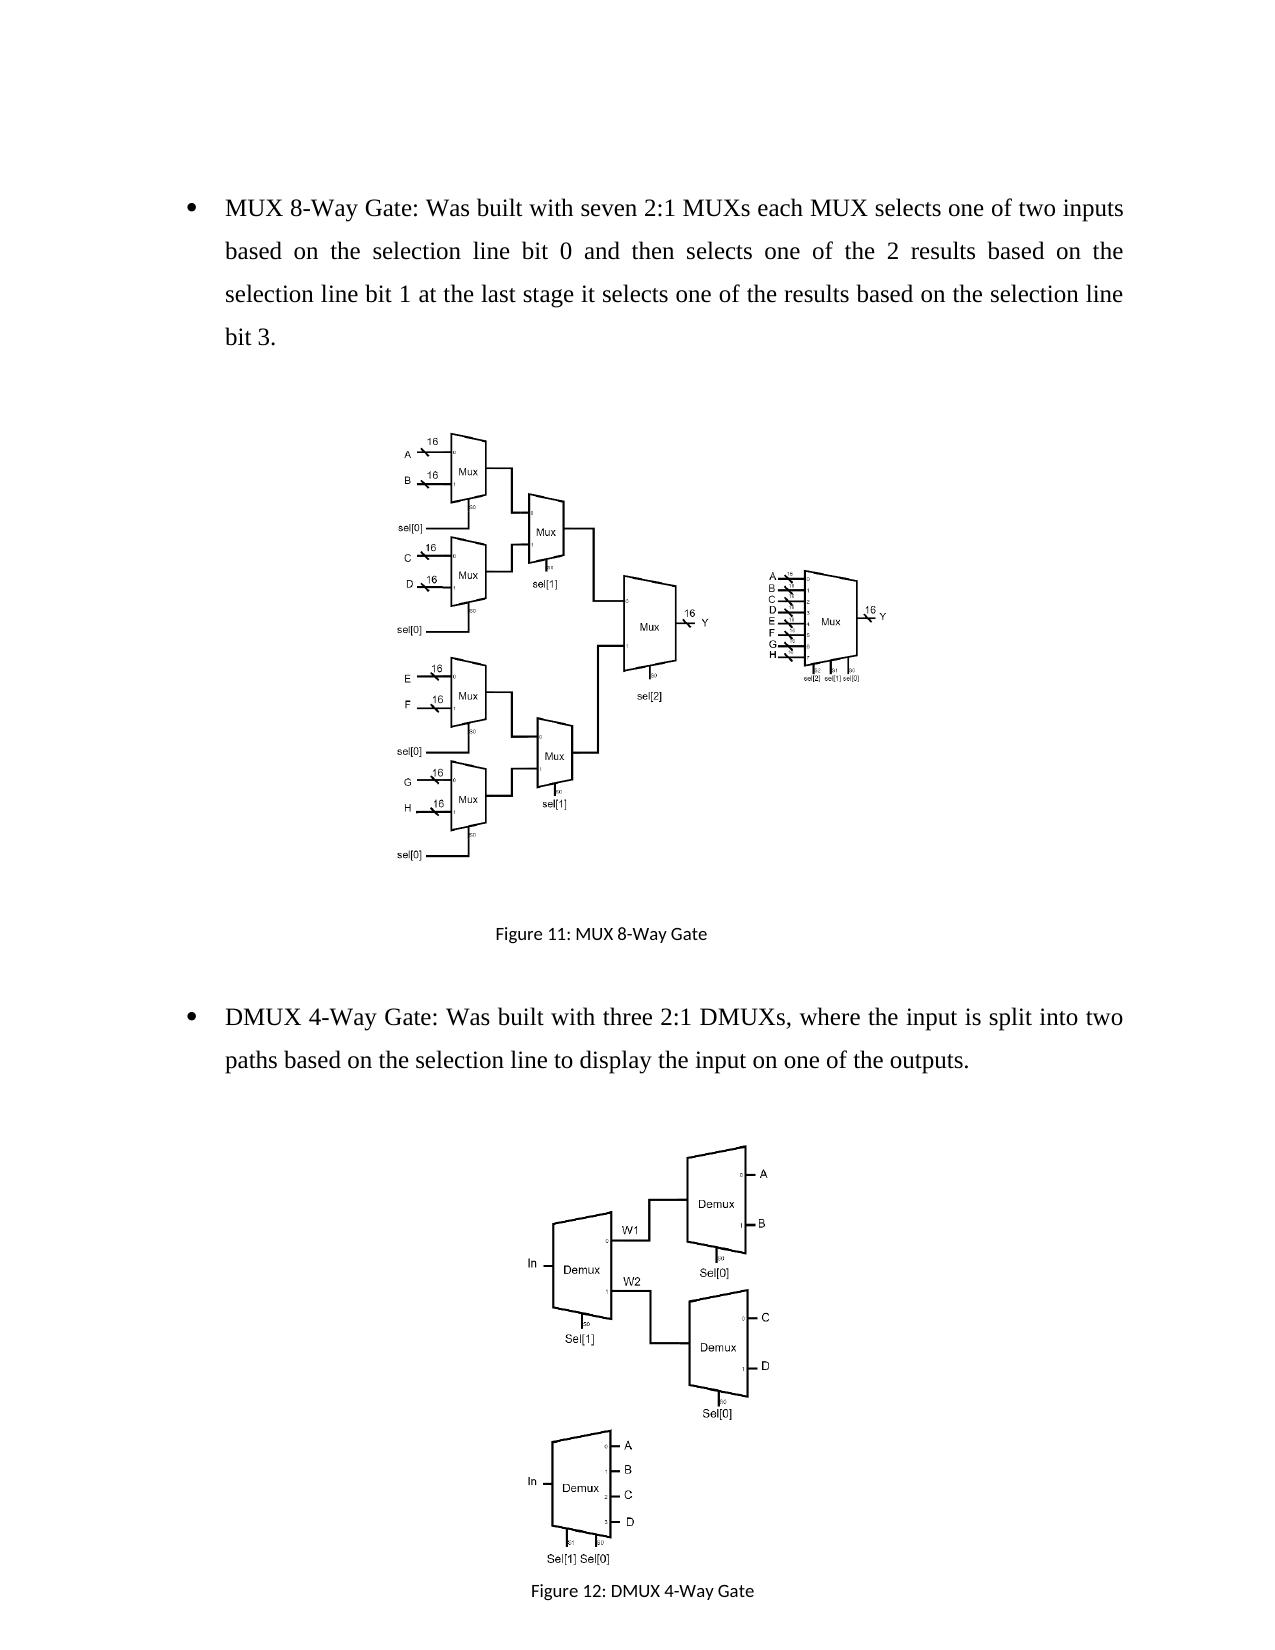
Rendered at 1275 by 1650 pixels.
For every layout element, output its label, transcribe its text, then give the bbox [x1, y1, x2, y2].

picture [498, 1136, 805, 1582]
list DMUX 4-Way Gate: Was built with three 2:1 DMUXs, where the input is split into two paths based on the selection line to display the input on one of the outputs. [187, 1002, 1125, 1074]
picture [373, 420, 902, 877]
list MUX 8-Way Gate: Was built with seven 2:1 MUXs each MUX selects one of two inputs based on the selection line bit 0 and then selects one of the 2 results based on the selection line bit 1 at the last stage it selects one of the results based on the selection line bit 3. [187, 193, 1125, 351]
